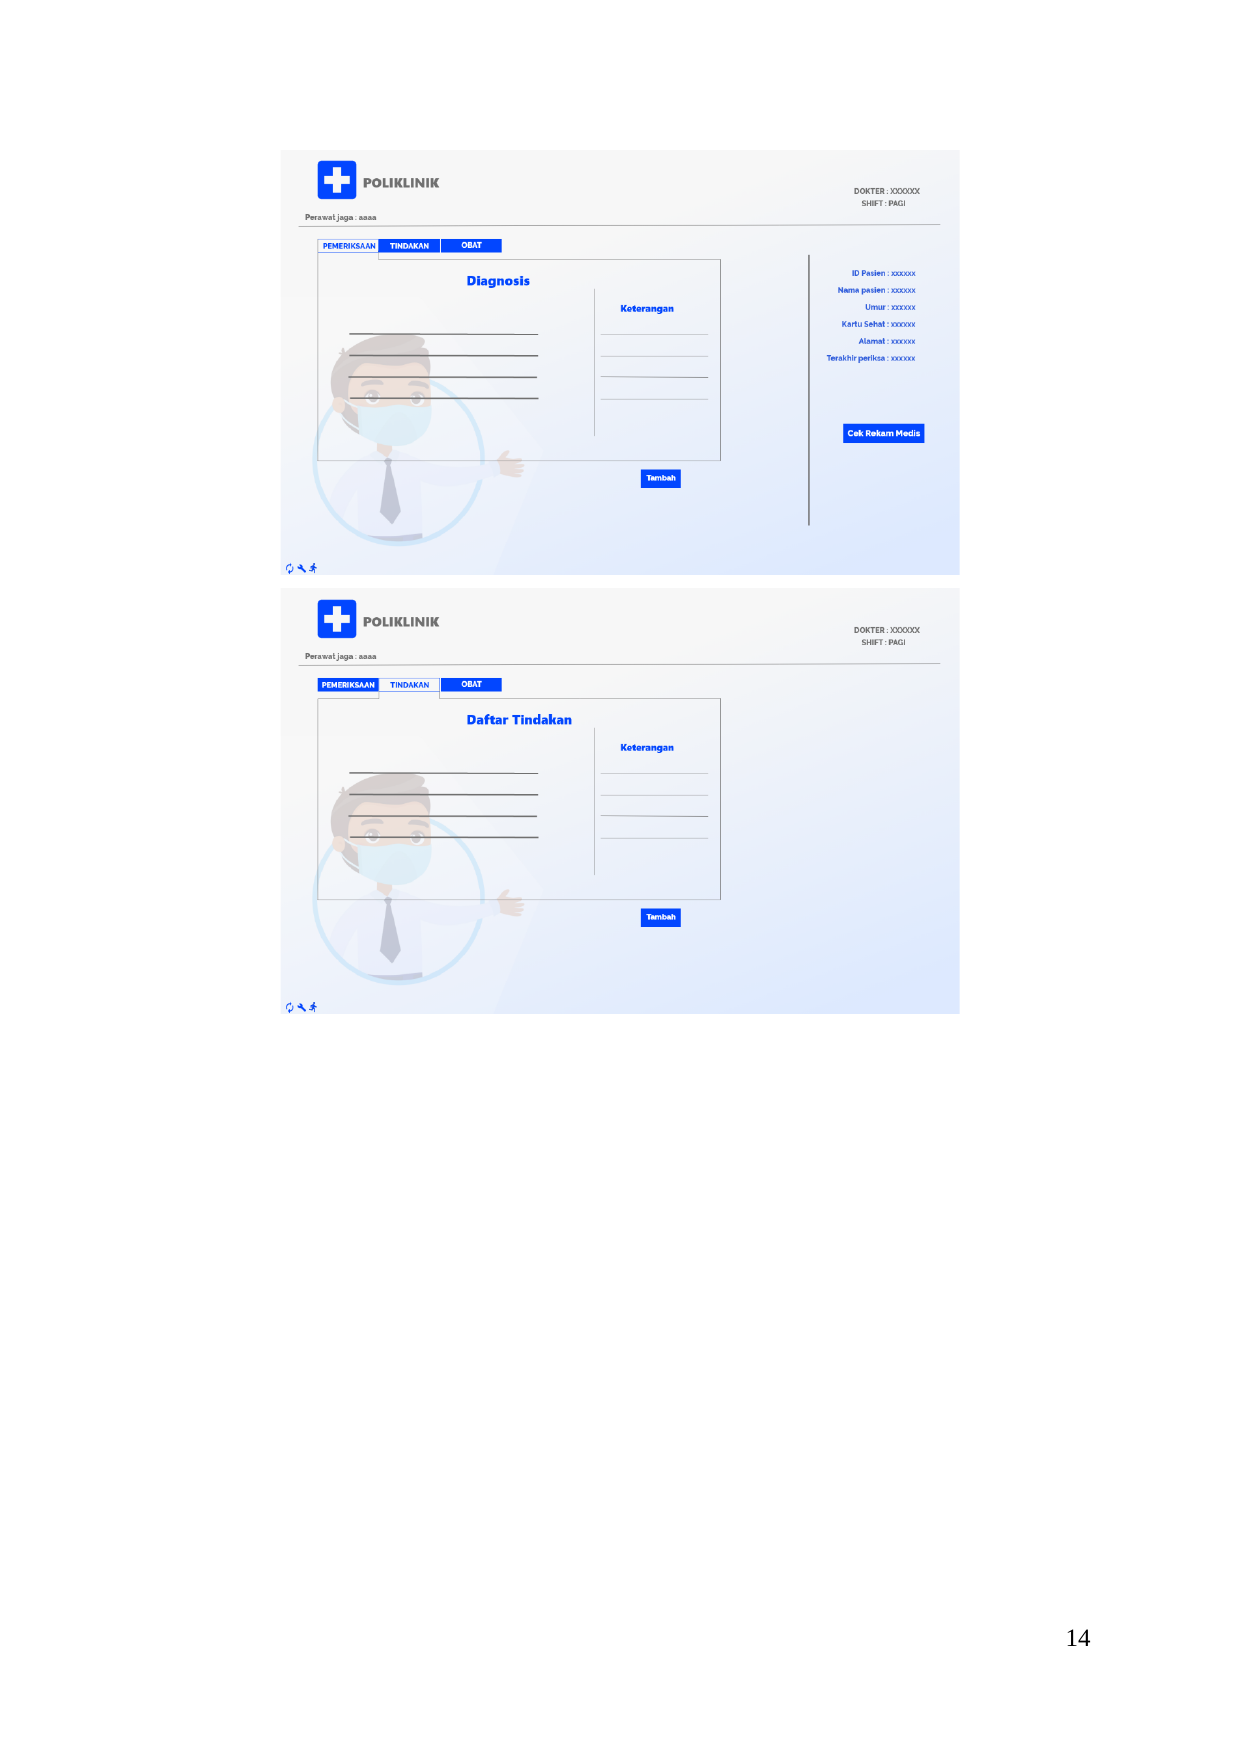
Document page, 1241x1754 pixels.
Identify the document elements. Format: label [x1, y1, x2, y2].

picture [280, 150, 960, 575]
picture [280, 588, 960, 1014]
